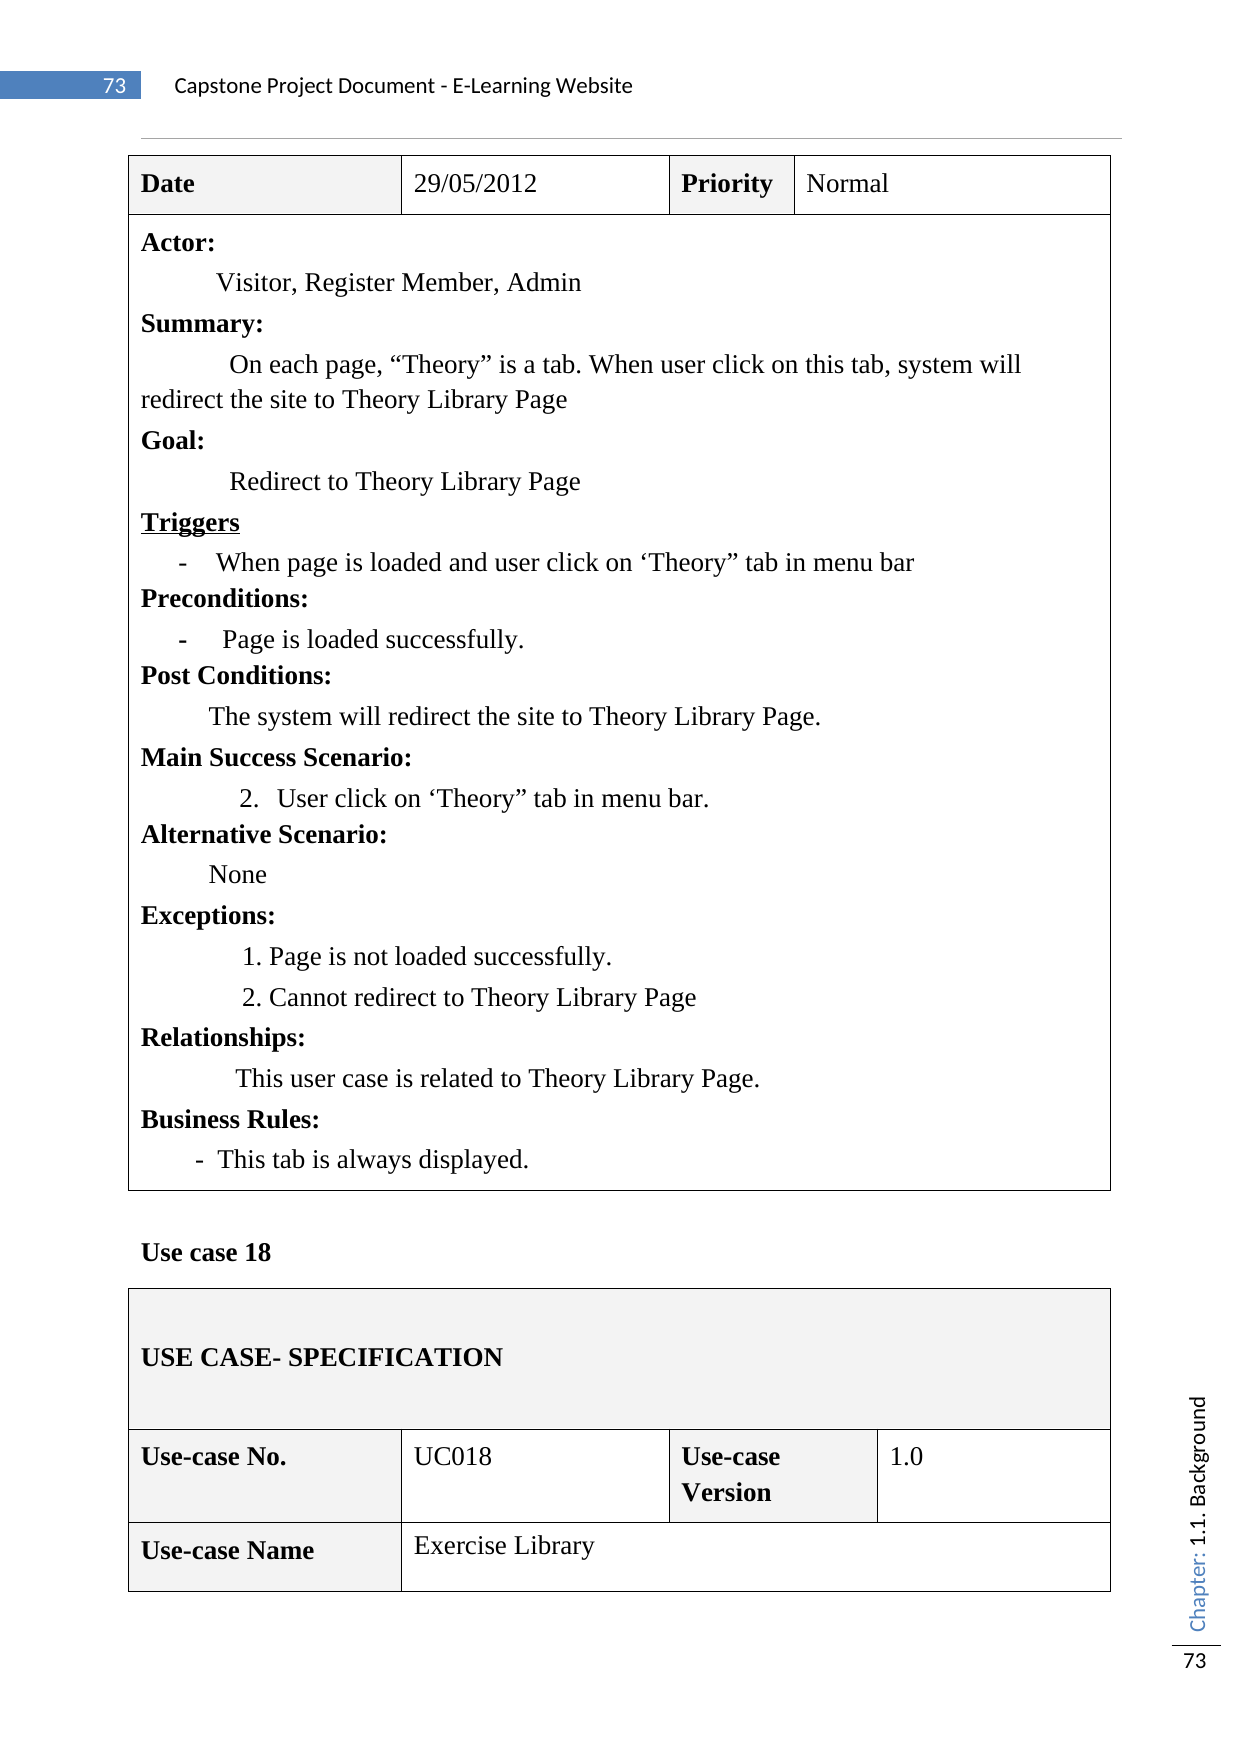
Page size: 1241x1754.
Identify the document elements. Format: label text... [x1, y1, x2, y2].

table_cell Normal [795, 156, 1110, 213]
table_header USE CASE- SPECIFICATION [129, 1289, 1110, 1428]
table_cell 29/05/2012 [402, 156, 669, 213]
table_cell Priority [670, 156, 794, 213]
table_cell Use-case No. [129, 1430, 401, 1522]
table_cell Use-case Version [670, 1430, 877, 1522]
table_cell 1.0 [878, 1430, 1110, 1522]
table_cell Exercise Library [402, 1523, 1110, 1591]
table_cell Use-case Name [129, 1523, 401, 1591]
table_cell Actor: Visitor, Register Member, Admin Summary: On each page, “Theory” is a tab. When user click on this tab, system will redirect the site to Theory Library Page Goal: Redirect to Theory Library Page Triggers When page is loaded and user click on ‘Theory” tab in menu bar Preconditions: Page is loaded successfully. Post Conditions: The system will redirect the site to Theory Library Page. Main Success Scenario: User click on ‘Theory” tab in menu bar. Alternative Scenario: None Exceptions: 1. Page is not loaded successfully. 2. Cannot redirect to Theory Library Page Relationships: This user case is related to Theory Library Page. Business Rules: - This tab is always displayed. [129, 215, 1110, 1190]
table_cell Date [129, 156, 401, 213]
text Use case 18 [141, 1236, 1122, 1268]
table_cell UC018 [402, 1430, 669, 1522]
